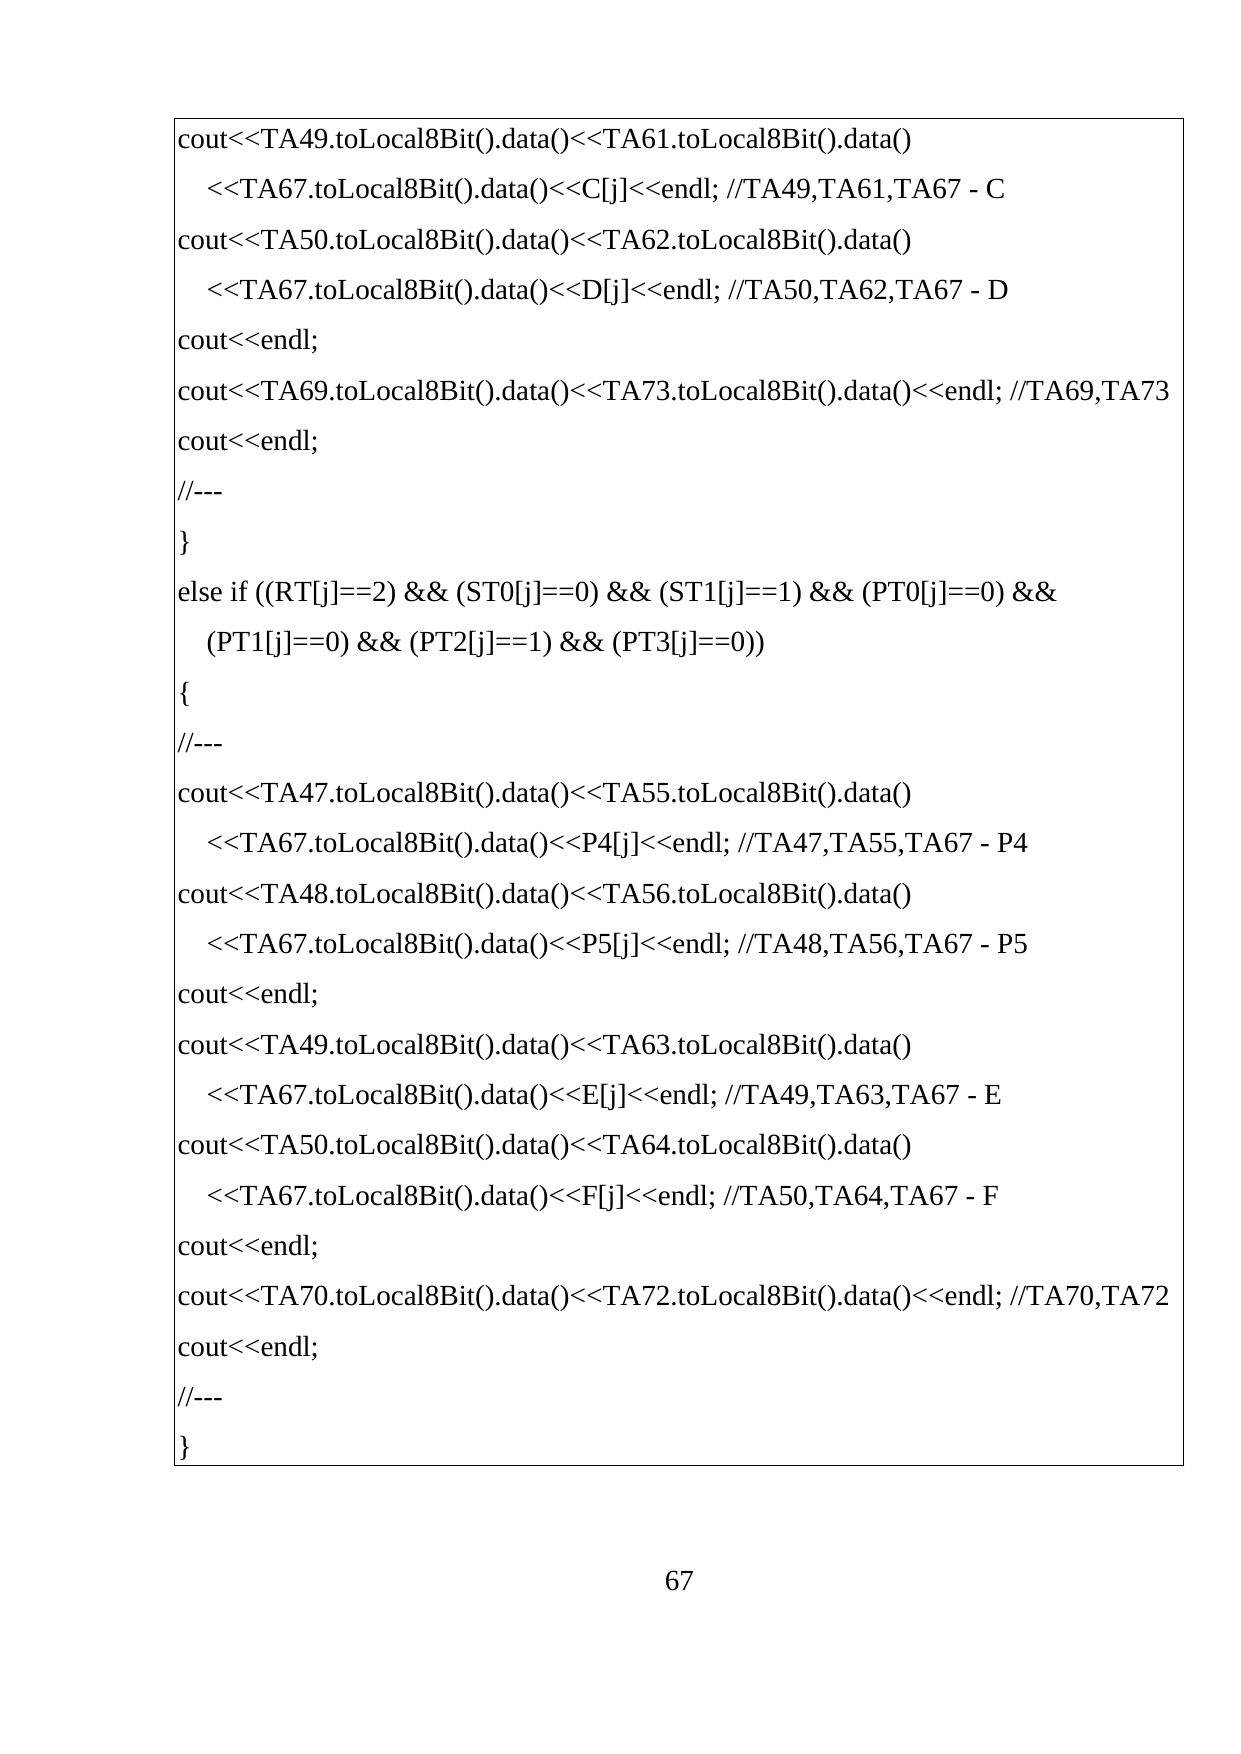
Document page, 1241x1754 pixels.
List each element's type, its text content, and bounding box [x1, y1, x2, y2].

text (PT1[j]==0) && (PT2[j]==1) && (PT3[j]==0)) [175, 621, 1183, 658]
text cout<<TA48.toLocal8Bit().data()<<TA56.toLocal8Bit().data() [175, 873, 1183, 909]
text //--- [175, 1376, 1183, 1413]
text //--- [175, 470, 1183, 507]
text cout<<endl; [175, 420, 1183, 457]
text <<TA67.toLocal8Bit().data()<<F[j]<<endl; //TA50,TA64,TA67 - F [175, 1175, 1183, 1211]
text <<TA67.toLocal8Bit().data()<<P4[j]<<endl; //TA47,TA55,TA67 - P4 [175, 822, 1183, 859]
text } [175, 1426, 1183, 1465]
text else if ((RT[j]==2) && (ST0[j]==0) && (ST1[j]==1) && (PT0[j]==0) && [175, 571, 1183, 608]
text cout<<TA70.toLocal8Bit().data()<<TA72.toLocal8Bit().data()<<endl; //TA70,TA72 [175, 1275, 1183, 1312]
text { [175, 672, 1183, 708]
text cout<<TA49.toLocal8Bit().data()<<TA61.toLocal8Bit().data() [175, 119, 1183, 155]
text cout<<endl; [175, 1326, 1183, 1362]
text } [175, 521, 1183, 557]
text cout<<TA50.toLocal8Bit().data()<<TA64.toLocal8Bit().data() [175, 1124, 1183, 1161]
text <<TA67.toLocal8Bit().data()<<P5[j]<<endl; //TA48,TA56,TA67 - P5 [175, 923, 1183, 960]
text cout<<TA69.toLocal8Bit().data()<<TA73.toLocal8Bit().data()<<endl; //TA69,TA73 [175, 370, 1183, 406]
text cout<<TA50.toLocal8Bit().data()<<TA62.toLocal8Bit().data() [175, 219, 1183, 255]
text <<TA67.toLocal8Bit().data()<<E[j]<<endl; //TA49,TA63,TA67 - E [175, 1074, 1183, 1111]
text cout<<TA47.toLocal8Bit().data()<<TA55.toLocal8Bit().data() [175, 772, 1183, 809]
text <<TA67.toLocal8Bit().data()<<D[j]<<endl; //TA50,TA62,TA67 - D [175, 269, 1183, 306]
text cout<<TA49.toLocal8Bit().data()<<TA63.toLocal8Bit().data() [175, 1024, 1183, 1060]
text cout<<endl; [175, 319, 1183, 356]
text cout<<endl; [175, 973, 1183, 1010]
text <<TA67.toLocal8Bit().data()<<C[j]<<endl; //TA49,TA61,TA67 - C [175, 168, 1183, 205]
text cout<<endl; [175, 1225, 1183, 1262]
text //--- [175, 722, 1183, 758]
